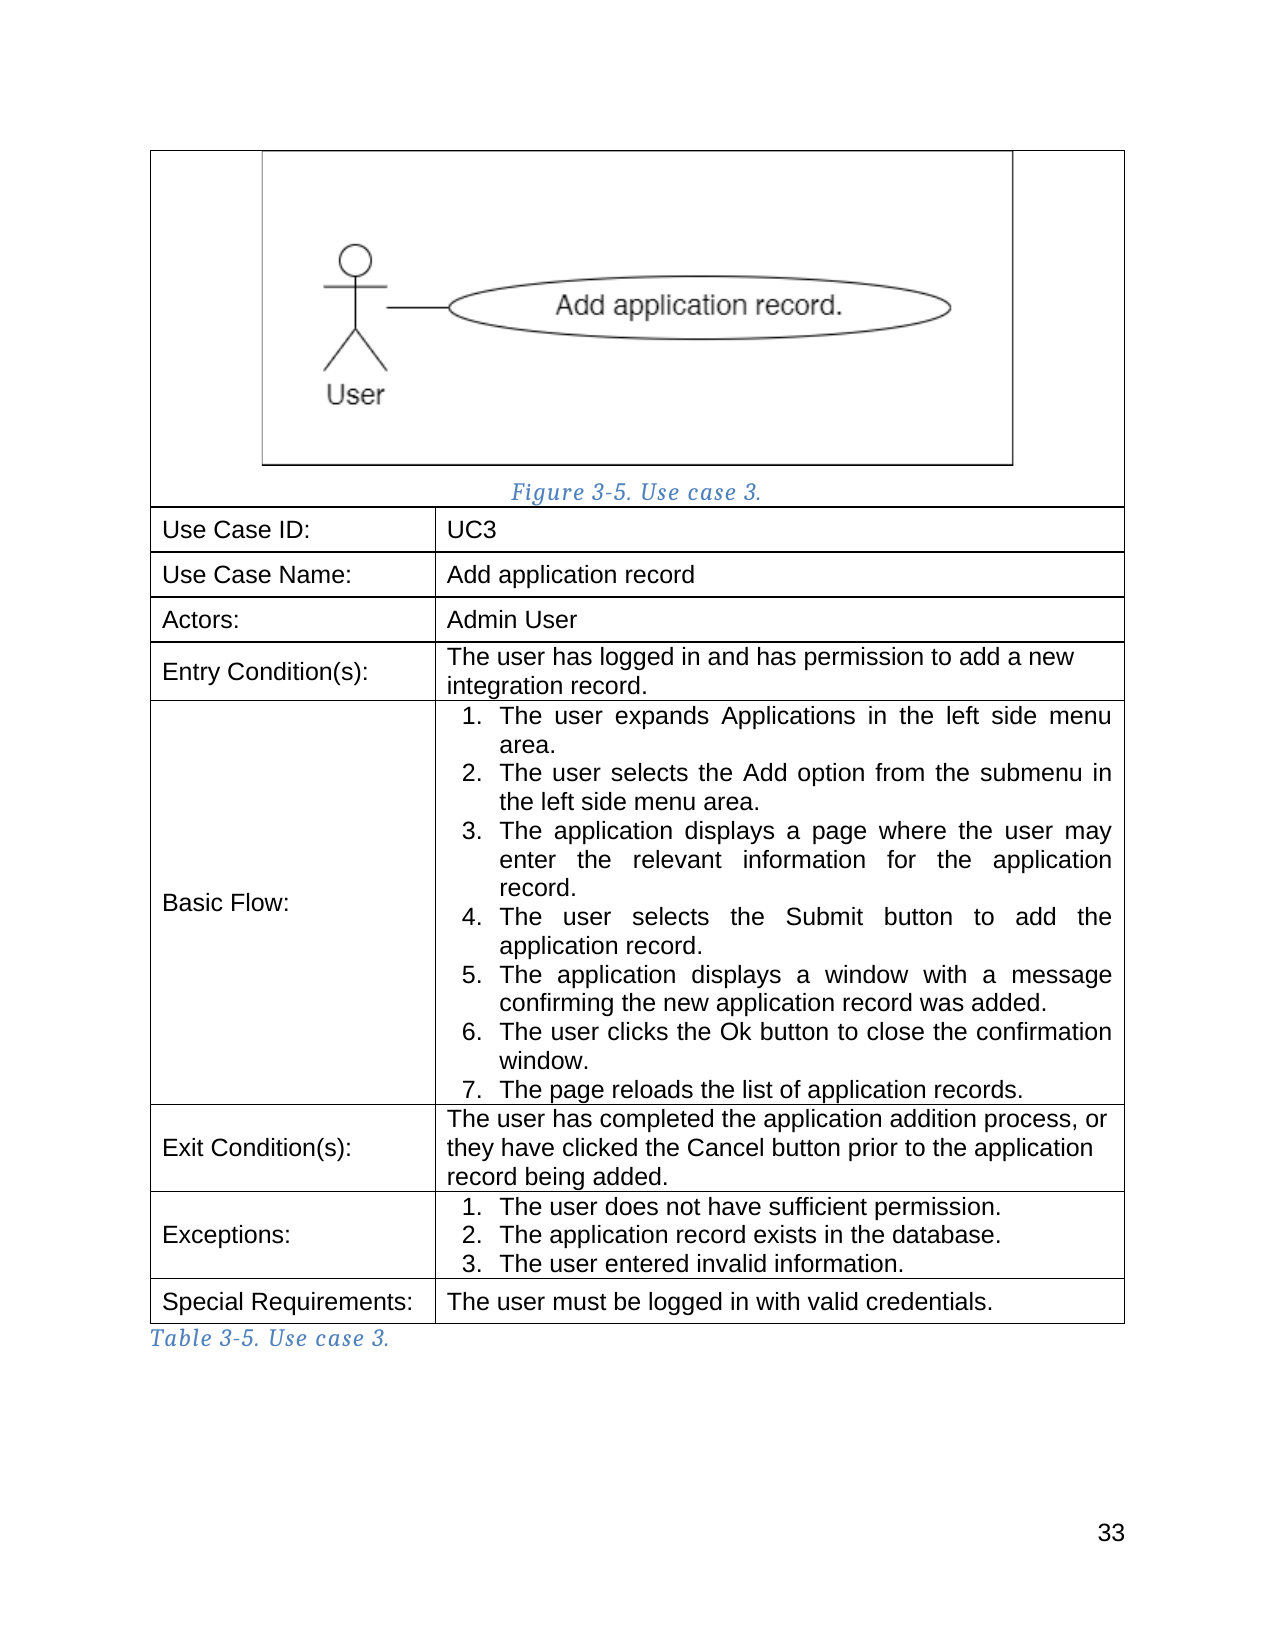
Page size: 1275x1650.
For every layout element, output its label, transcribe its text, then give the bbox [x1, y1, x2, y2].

table_cell The user does not have sufficient permission. The application record exists in the database. The user entered invalid information. [436, 1192, 1124, 1278]
table_cell The user has logged in and has permission to add a new integration record. [436, 643, 1124, 700]
table_cell UC3 [436, 508, 1124, 551]
table_cell Entry Condition(s): [151, 643, 435, 700]
table_cell The user must be logged in with valid credentials. [436, 1279, 1124, 1323]
picture [261, 151, 1014, 466]
table_cell Use Case ID: [151, 508, 435, 551]
table_cell Basic Flow: [151, 701, 435, 1103]
table_cell Special Requirements: [151, 1279, 435, 1323]
table_cell The user has completed the application addition process, or they have clicked the Cancel button prior to the application record being added. [436, 1105, 1124, 1191]
subtitle Table 3-5. Use case 3. [150, 1324, 1125, 1353]
table_cell Exit Condition(s): [151, 1105, 435, 1191]
table_cell Add application record [436, 553, 1124, 596]
table_cell Actors: [151, 598, 435, 641]
table_cell The user expands Applications in the left side menu area. The user selects the Add option from the submenu in the left side menu area. The application displays a page where the user may enter the relevant information for the application record. The user selects the Submit button to add the application record. The application displays a window with a message confirming the new application record was added. The user clicks the Ok button to close the confirmation window. The page reloads the list of application records. [436, 701, 1124, 1103]
table_header Figure 3-5. Use case 3. [151, 151, 1124, 506]
table_cell Exceptions: [151, 1192, 435, 1278]
table_cell Admin User [436, 598, 1124, 641]
table_cell Use Case Name: [151, 553, 435, 596]
